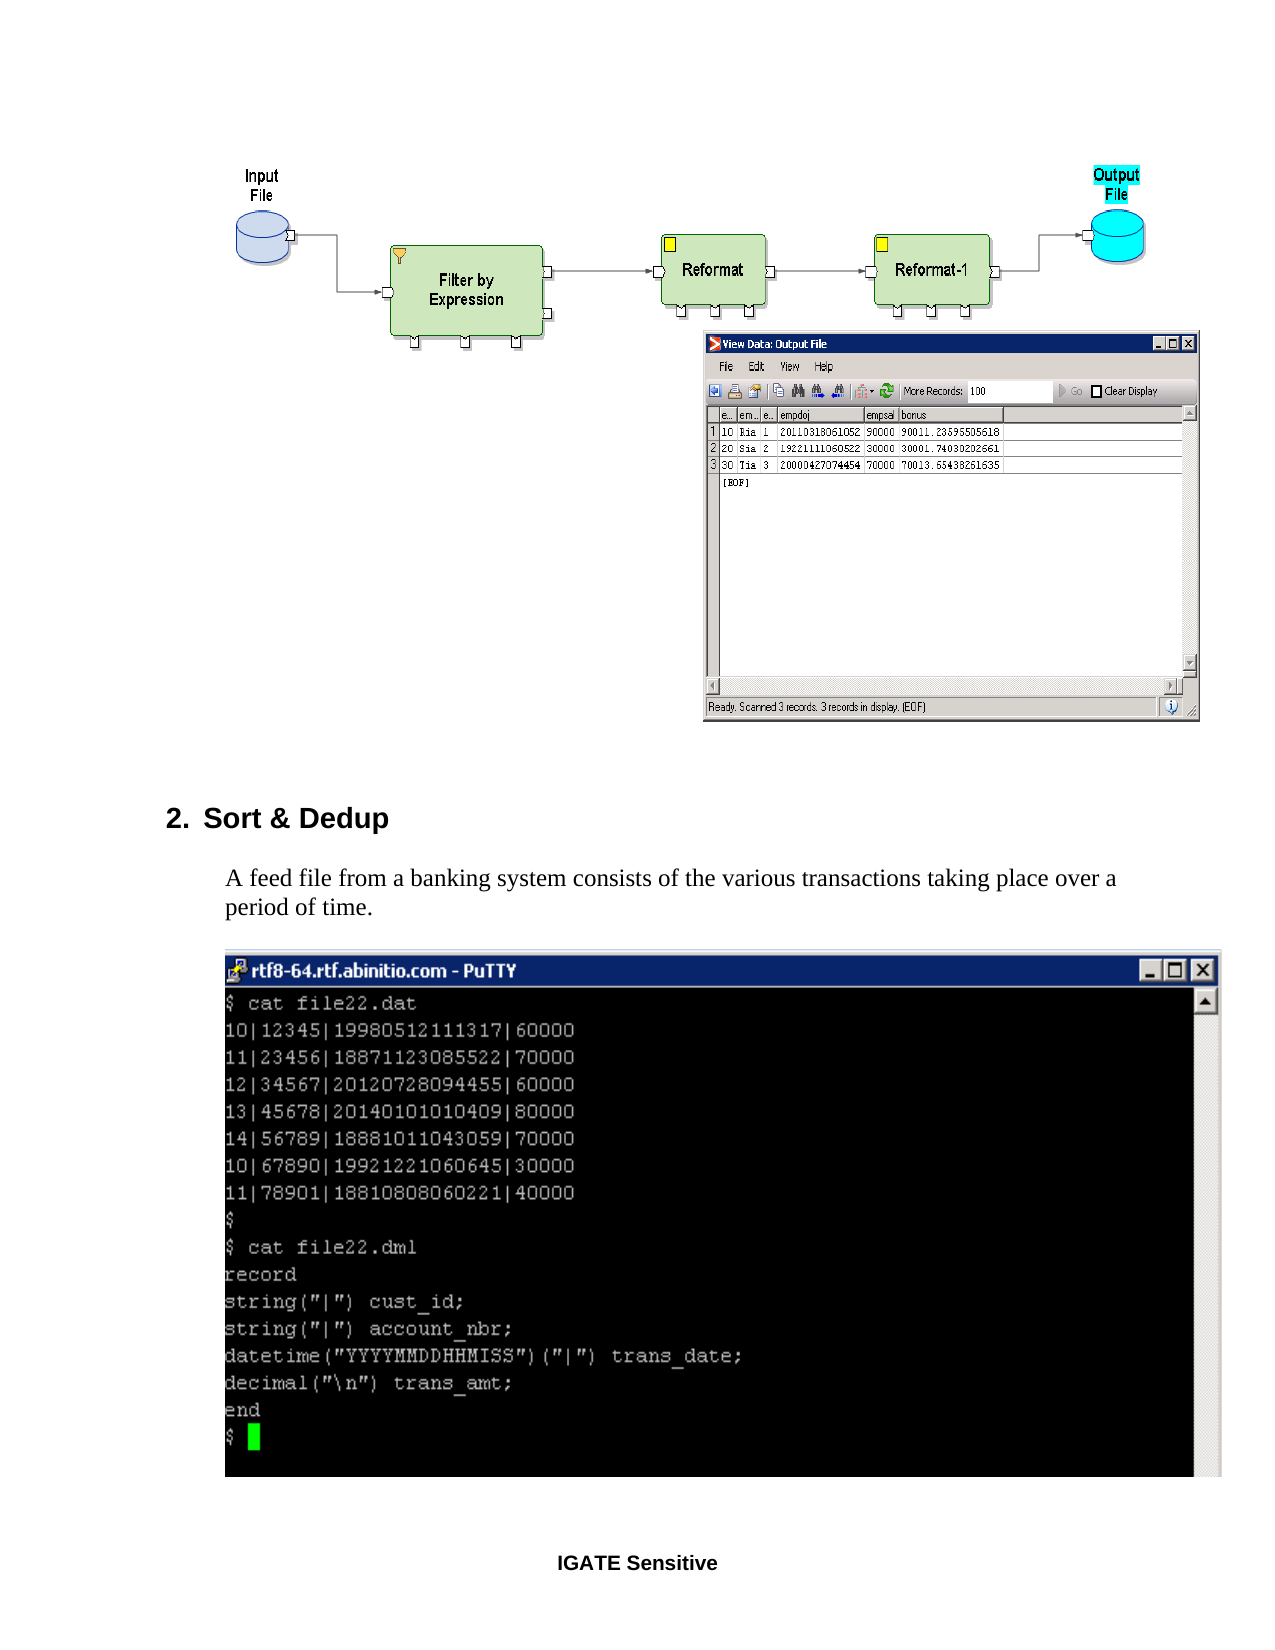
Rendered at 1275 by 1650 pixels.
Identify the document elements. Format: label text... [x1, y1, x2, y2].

text A feed file from a banking system consists of the various transactions taking place over a period of time. [225, 863, 1125, 921]
picture [225, 150, 1211, 744]
picture [225, 949, 1222, 1477]
list Sort & Dedup [166, 801, 1125, 835]
